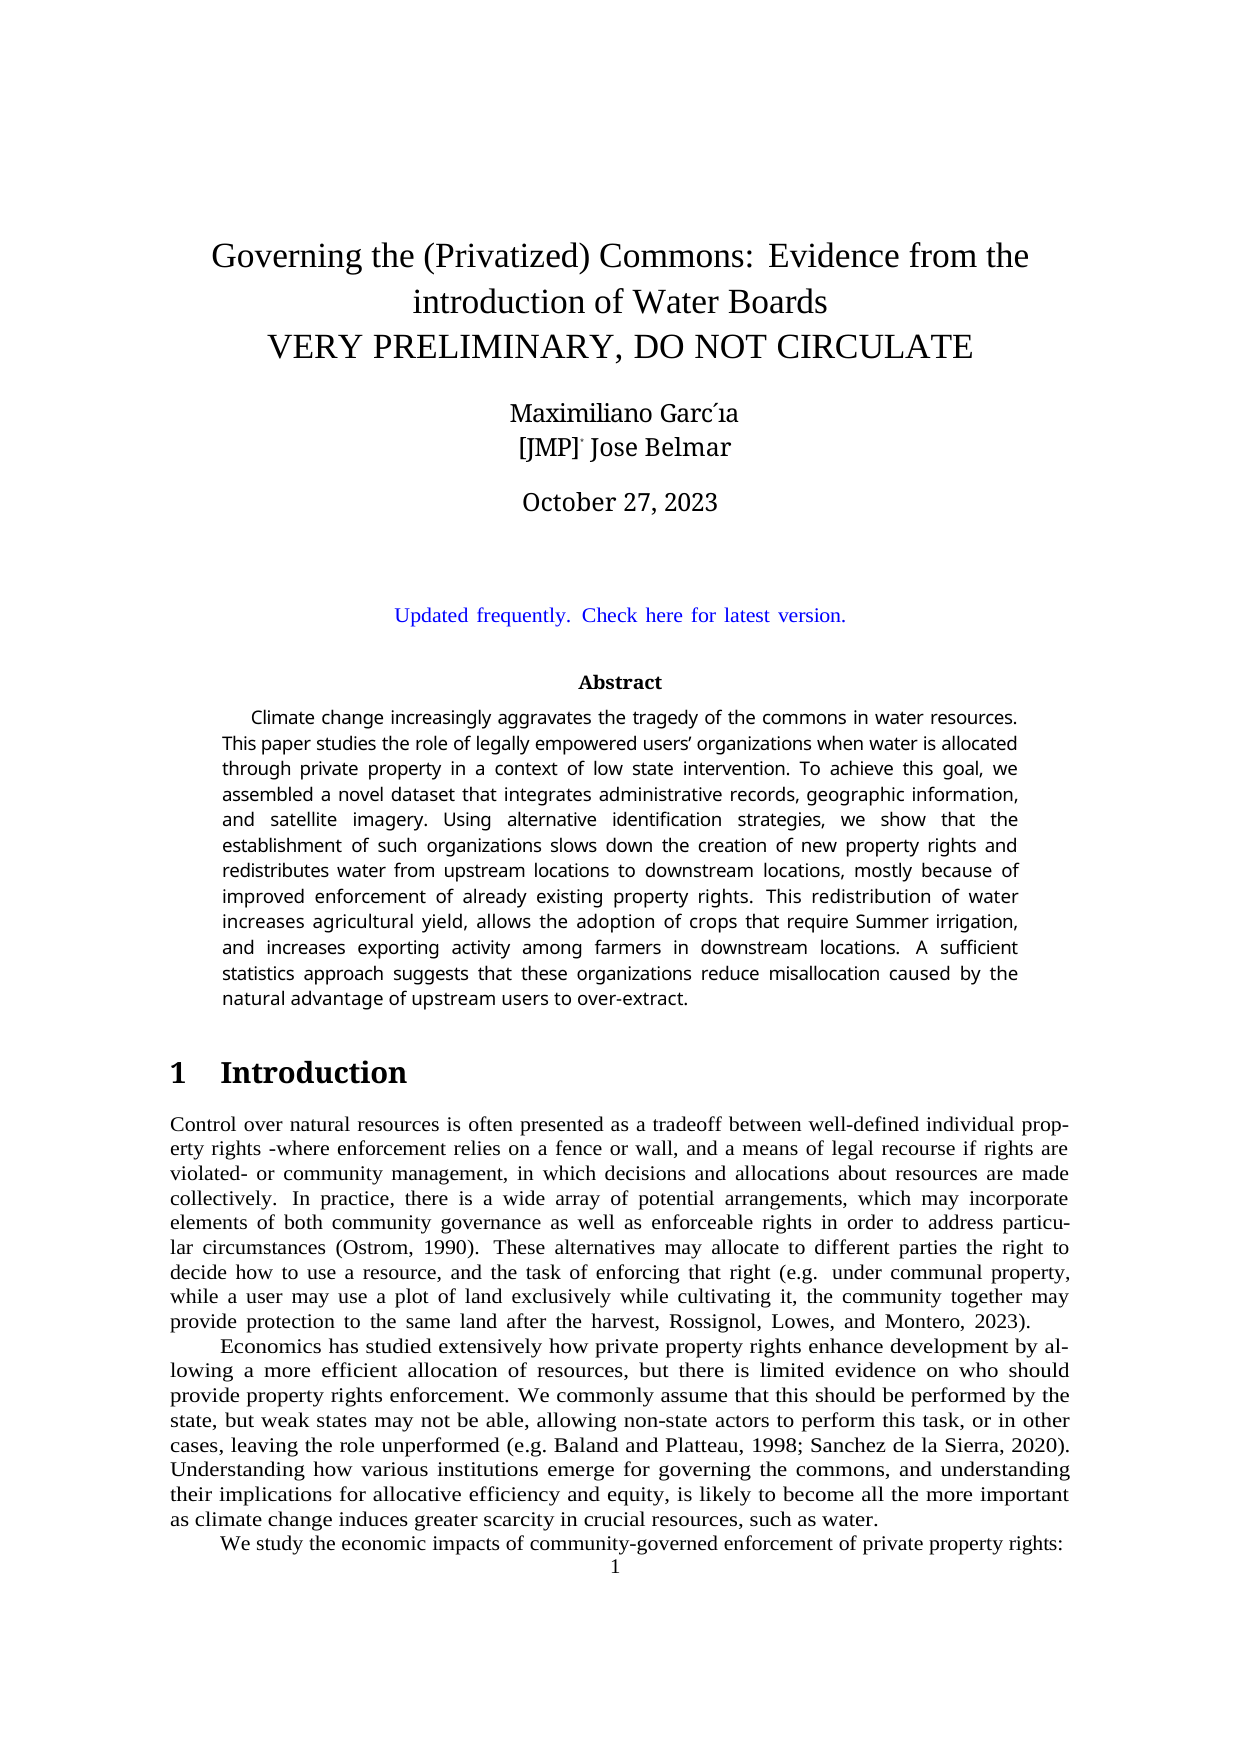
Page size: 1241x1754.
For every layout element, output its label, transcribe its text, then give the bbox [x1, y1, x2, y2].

text Abstract [171, 669, 1069, 695]
text Climate change increasingly aggravates the tragedy of the commons in water resources. This paper studies the role of legally empowered users’ organizations when water is allocated through private property in a context of low state intervention. To achieve this goal, we assembled a novel dataset that integrates administrative records, geographic information, and satellite imagery. Using alternative identification strategies, we show that the establishment of such organizations slows down the creation of new property rights and redistributes water from upstream locations to downstream locations, mostly because of improved enforcement of already existing property rights. This redistribution of water increases agricultural yield, allows the adoption of crops that require Summer irrigation, and increases exporting activity among farmers in downstream locations. A sufficient statistics approach suggests that these organizations reduce misallocation caused by the natural advantage of upstream users to over-extract. [222, 705, 1019, 1011]
text Control over natural resources is often presented as a tradeoff between well-defined individual prop- erty rights -where enforcement relies on a fence or wall, and a means of legal recourse if rights are violated- or community management, in which decisions and allocations about resources are made collectively. In practice, there is a wide array of potential arrangements, which may incorporate elements of both community governance as well as enforceable rights in order to address particu- lar circumstances (Ostrom, 1990). These alternatives may allocate to different parties the right to decide how to use a resource, and the task of enforcing that right (e.g. under communal property, while a user may use a plot of land exclusively while cultivating it, the community together may provide protection to the same land after the harvest, Rossignol, Lowes, and Montero, 2023). [170, 1112, 1071, 1333]
text Maximiliano Garc´ıa [JMP]* Jose Belmar [478, 396, 772, 464]
text We study the economic impacts of community-governed enforcement of private property rights: [220, 1531, 1123, 1555]
subtitle Introduction [170, 1052, 1123, 1092]
title VERY PRELIMINARY, DO NOT CIRCULATE [171, 325, 1069, 366]
text Updated frequently. Check here for latest version. [171, 602, 1069, 627]
text October 27, 2023 [171, 484, 1069, 518]
text Economics has studied extensively how private property rights enhance development by al- lowing a more efficient allocation of resources, but there is limited evidence on who should provide property rights enforcement. We commonly assume that this should be performed by the state, but weak states may not be able, allowing non-state actors to perform this task, or in other cases, leaving the role unperformed (e.g. Baland and Platteau, 1998; Sanchez de la Sierra, 2020). Understanding how various institutions emerge for governing the commons, and understanding their implications for allocative efficiency and equity, is likely to become all the more important as climate change induces greater scarcity in crucial resources, such as water. [170, 1334, 1071, 1531]
title Governing the (Privatized) Commons: Evidence from the introduction of Water Boards [171, 234, 1069, 321]
